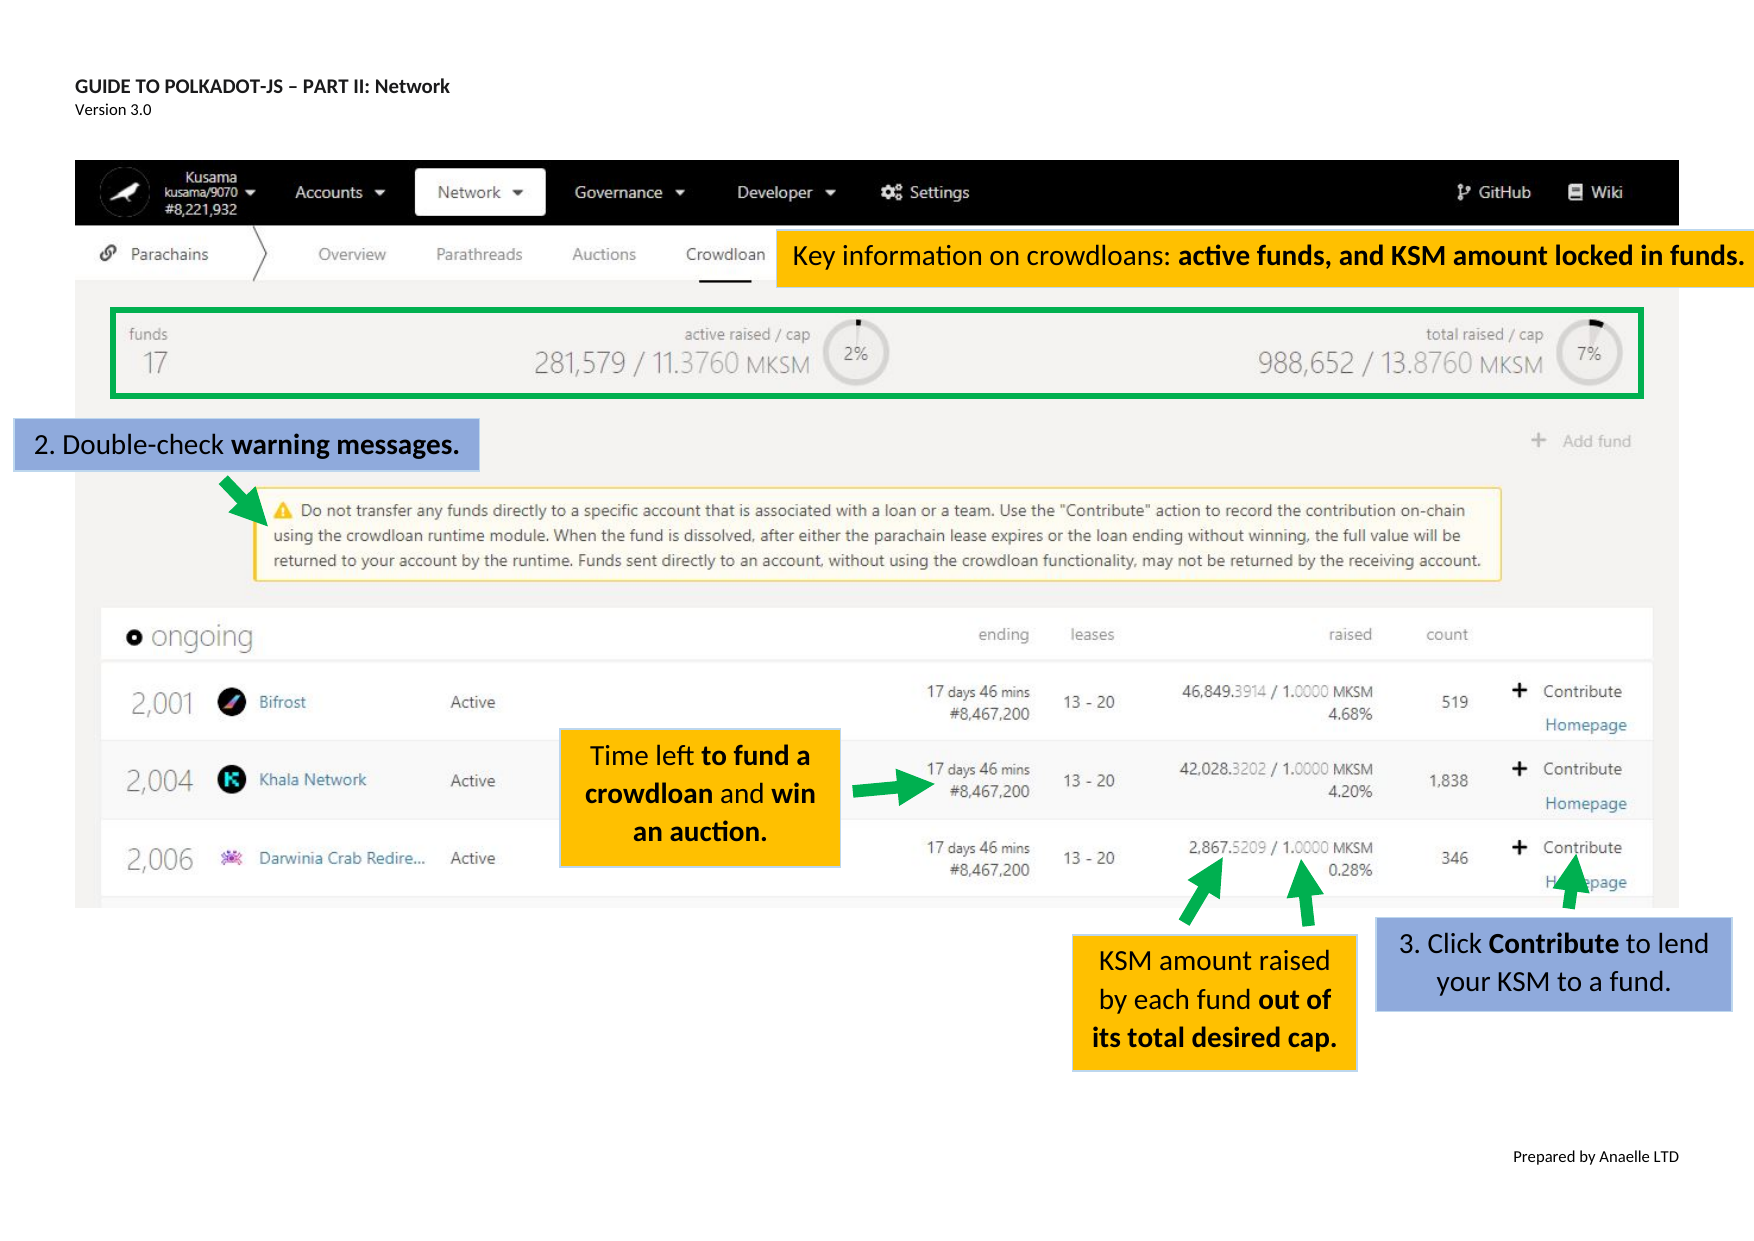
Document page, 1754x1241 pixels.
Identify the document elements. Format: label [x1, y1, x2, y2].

picture [75, 160, 1679, 908]
